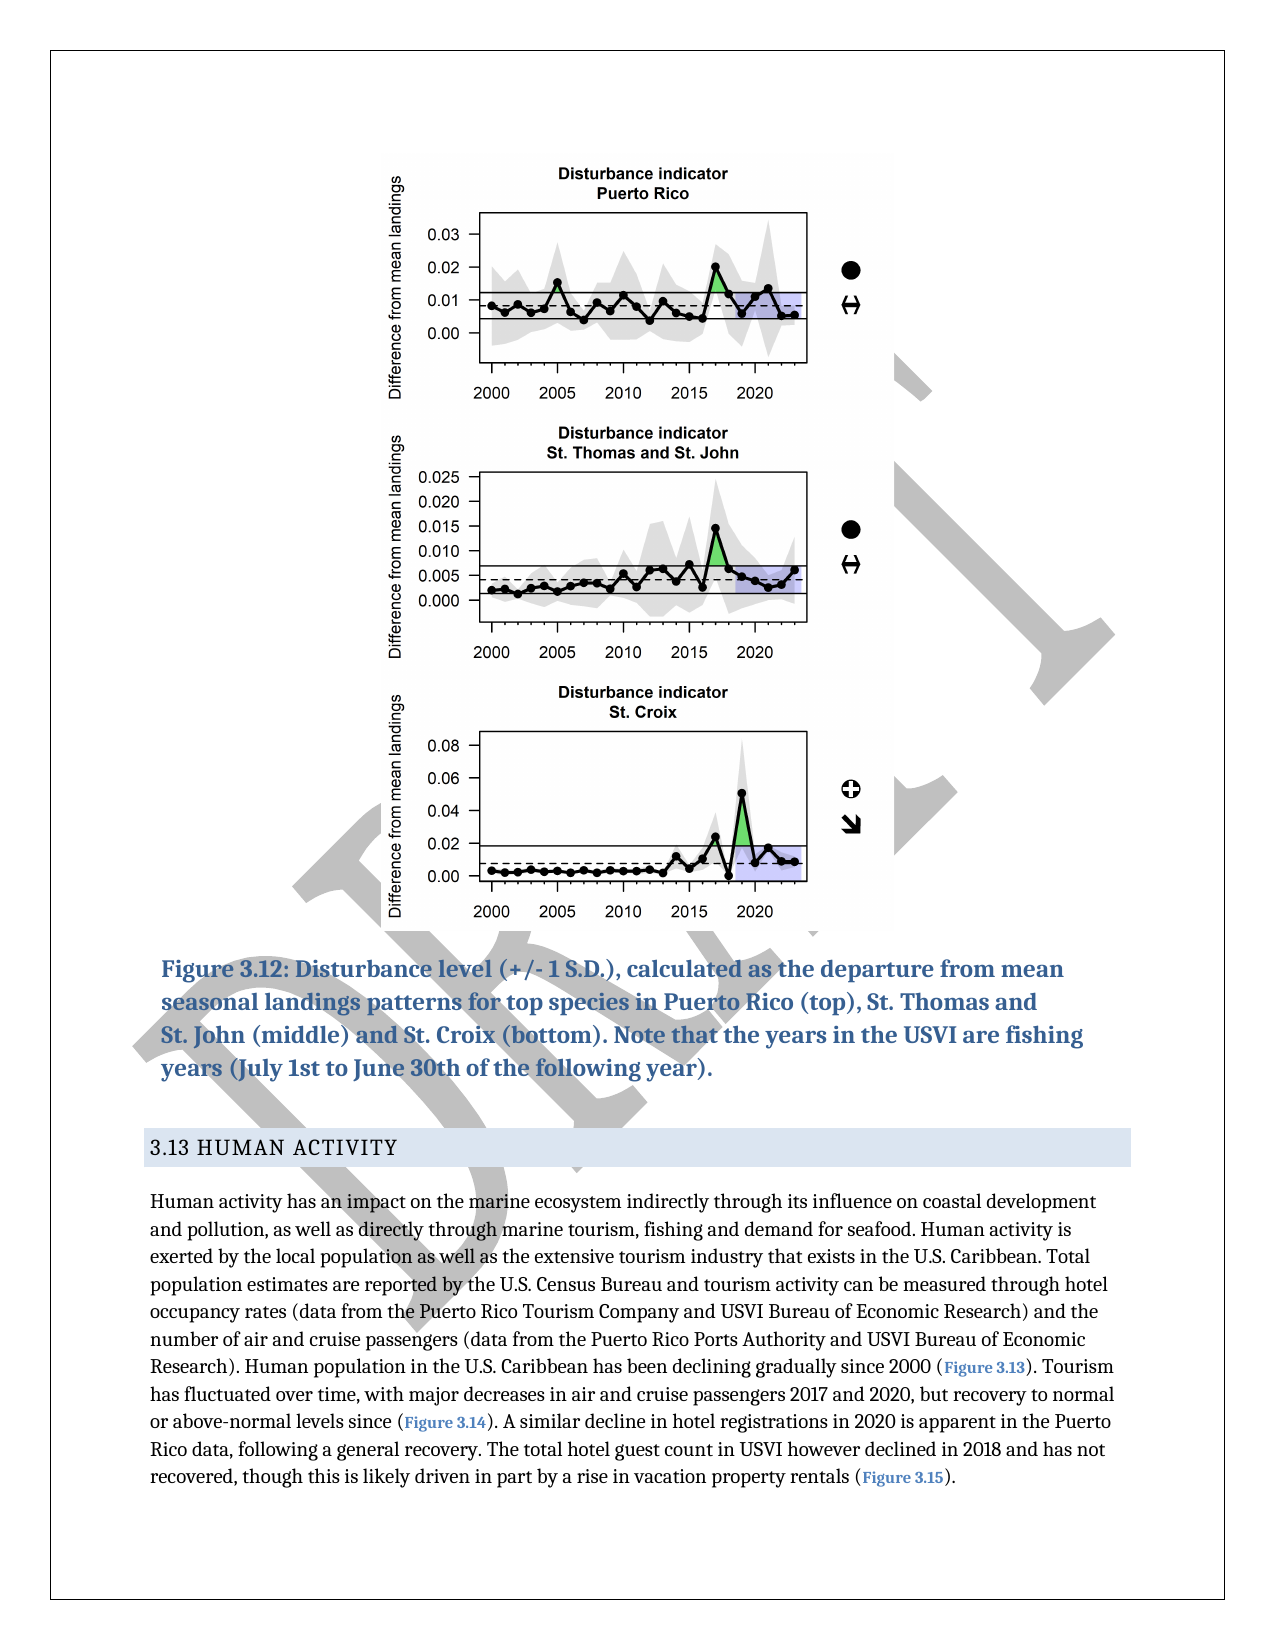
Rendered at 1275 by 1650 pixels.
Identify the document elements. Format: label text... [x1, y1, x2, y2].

picture [381, 153, 895, 931]
subtitle 3.13 Human activity [150, 1135, 1125, 1161]
table_header Figure 3.12: Disturbance level (+/- 1 S.D.), calculated as the departure from mean seasonal landings patterns for top species in Puerto Rico (top), St. Thomas and St. John (middle) and St. Croix (bottom). Note that the years in the USVI are fishing years (July 1st to June 30th of the following year). [150, 150, 1125, 1108]
text Human activity has an impact on the marine ecosystem indirectly through its influence on coastal development and pollution, as well as directly through marine tourism, fishing and demand for seafood. Human activity is exerted by the local population as well as the extensive tourism industry that exists in the U.S. Caribbean. Total population estimates are reported by the U.S. Census Bureau and tourism activity can be measured through hotel occupancy rates (data from the Puerto Rico Tourism Company and USVI Bureau of Economic Research) and the number of air and cruise passengers (data from the Puerto Rico Ports Authority and USVI Bureau of Economic Research). Human population in the U.S. Caribbean has been declining gradually since 2000 (Figure 3.13). Tourism has fluctuated over time, with major decreases in air and cruise passengers 2017 and 2020, but recovery to normal or above-normal levels since (Figure 3.14). A similar decline in hotel registrations in 2020 is apparent in the Puerto Rico data, following a general recovery. The total hotel guest count in USVI however declined in 2018 and has not recovered, though this is likely driven in part by a rise in vacation property rentals (Figure 3.15). [150, 1190, 1125, 1489]
